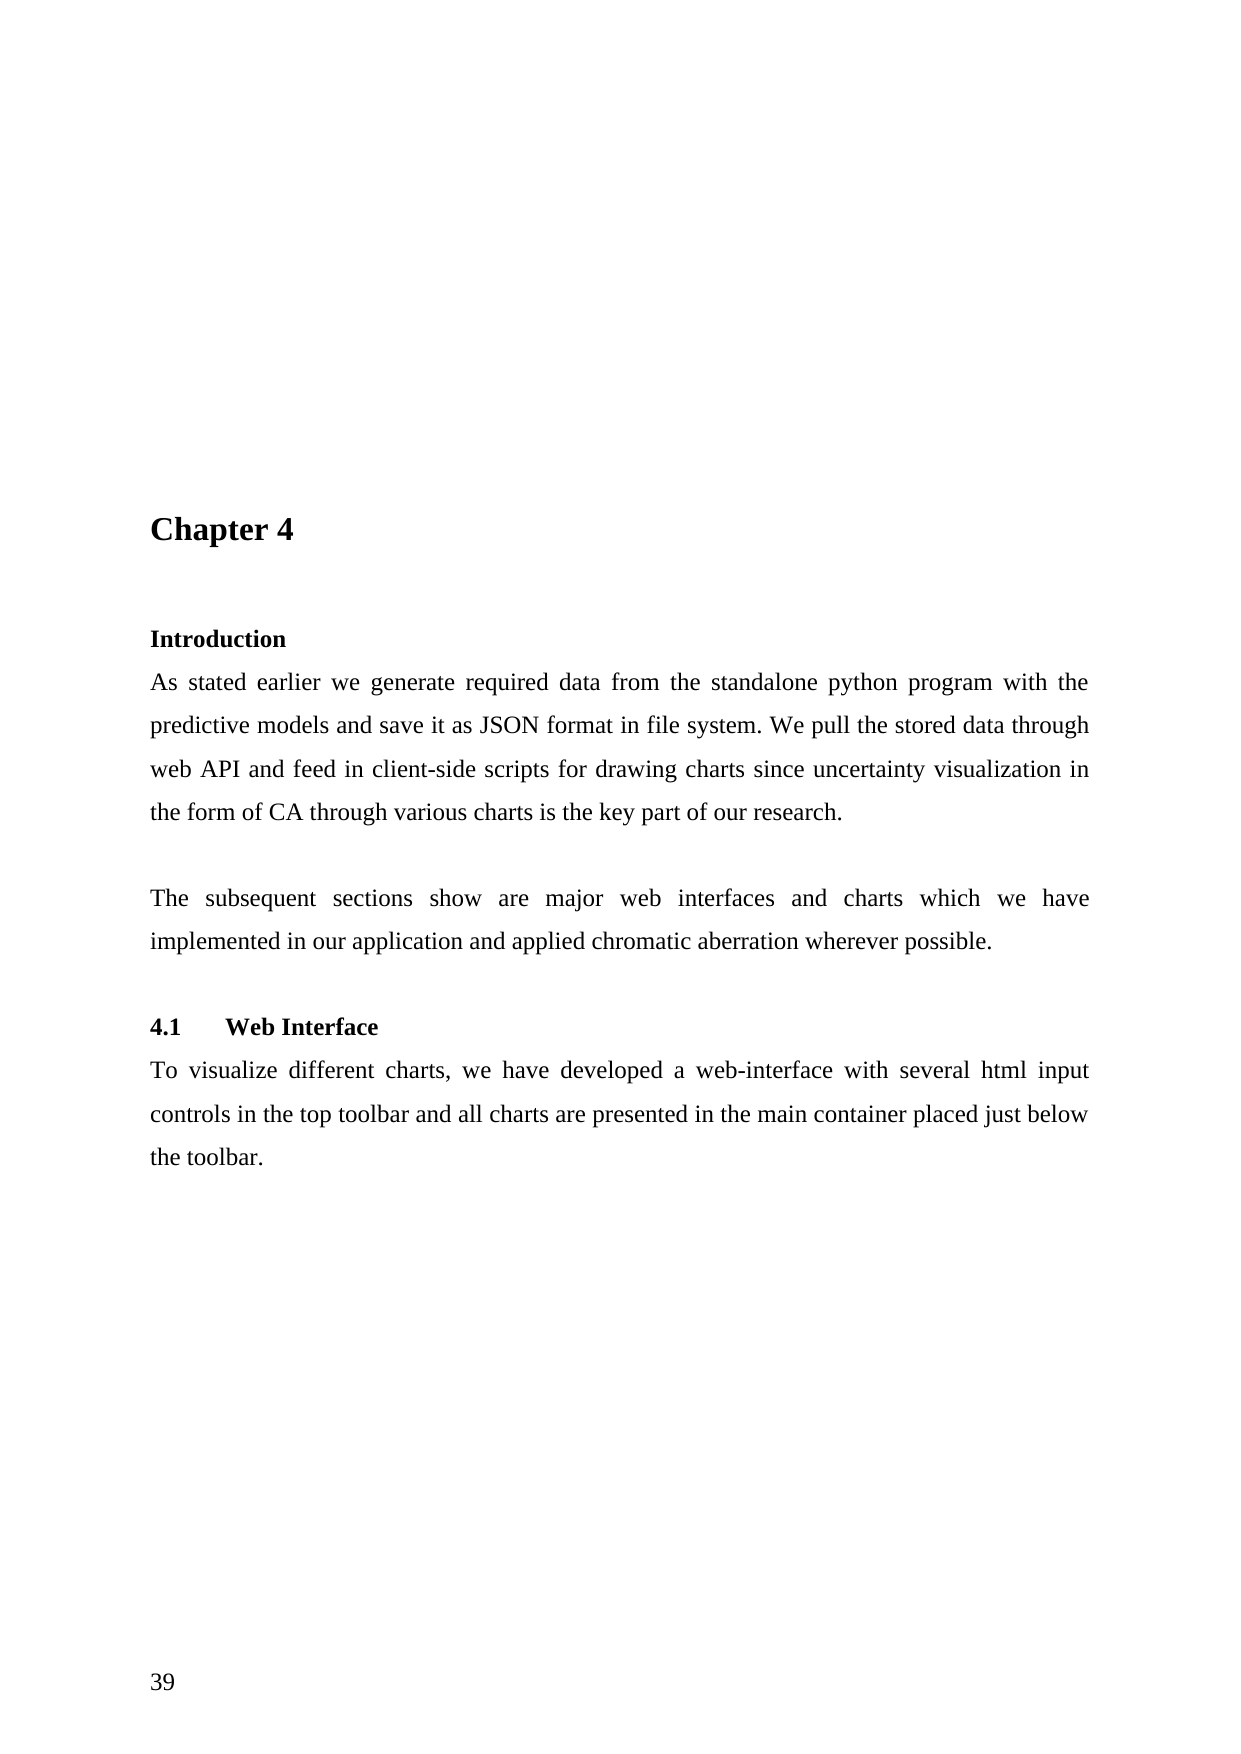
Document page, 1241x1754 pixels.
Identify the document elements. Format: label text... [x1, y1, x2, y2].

text 4.1 Web Interface [150, 1012, 1090, 1041]
text Chapter 4 [150, 509, 1090, 548]
text Introduction [150, 624, 1090, 653]
text As stated earlier we generate required data from the standalone python program with the predictive models and save it as JSON format in file system. We pull the stored data through web API and feed in client-side scripts for drawing charts since uncertainty visualization in the form of CA through various charts is the key part of our research. [150, 667, 1090, 826]
text To visualize different charts, we have developed a web-interface with several html input controls in the top toolbar and all charts are presented in the main container placed just below the toolbar. [150, 1056, 1090, 1214]
text The subsequent sections show are major web interfaces and charts which we have implemented in our application and applied chromatic aberration wherever possible. [150, 883, 1090, 955]
